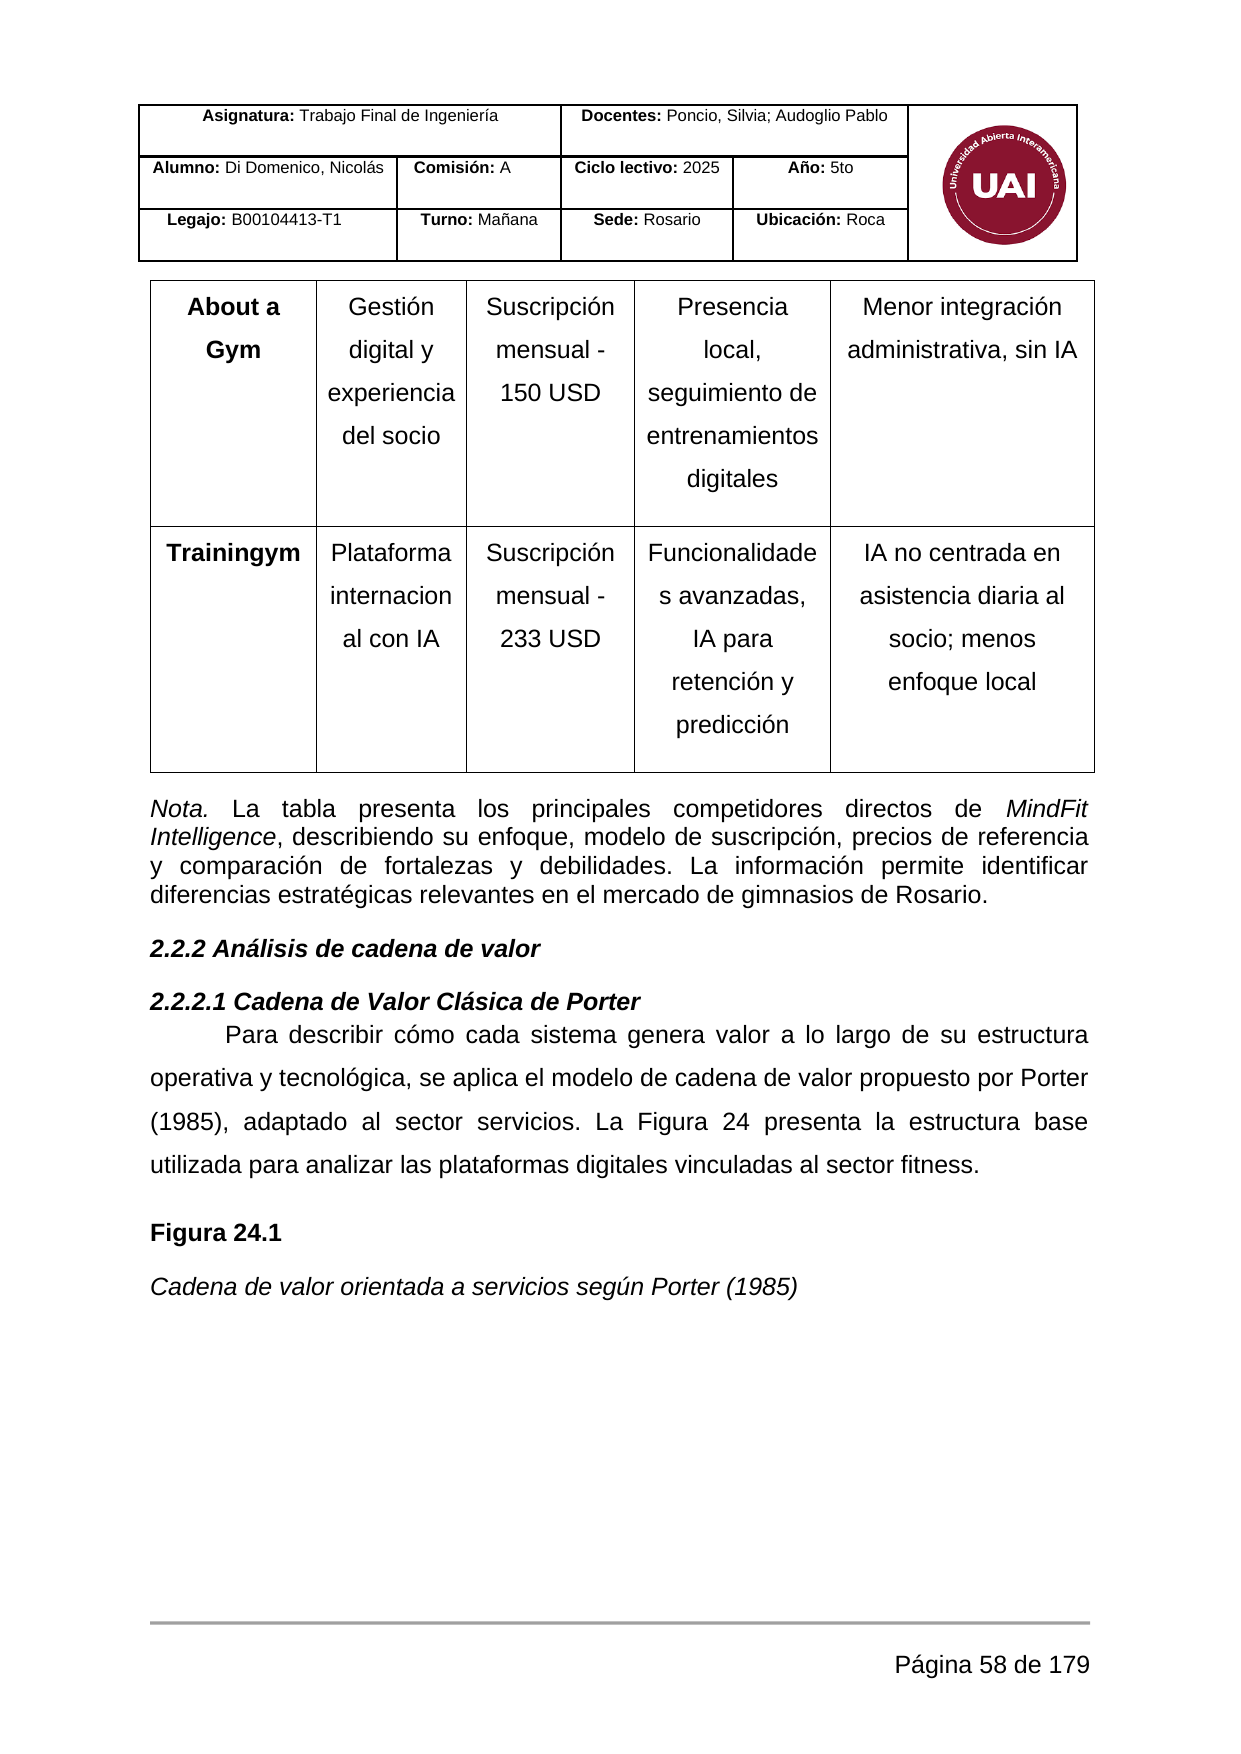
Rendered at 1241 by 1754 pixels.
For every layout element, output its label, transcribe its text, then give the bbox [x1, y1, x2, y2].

picture [939, 118, 1068, 248]
table_cell Menor integración administrativa, sin IA [831, 281, 1094, 526]
table_cell Trainingym [151, 527, 316, 772]
text Nota. La tabla presenta los principales competidores directos de MindFit Intelligence, describiendo su enfoque, modelo de suscripción, precios de referencia y comparación de fortalezas y debilidades. La información permite identificar diferencias estratégicas relevantes en el mercado de gimnasios de Rosario. [150, 794, 1090, 909]
text Figura 24.1 [150, 1218, 1090, 1247]
subtitle 2.2.2 Análisis de cadena de valor [150, 934, 1090, 962]
table_cell Presencia local, seguimiento de entrenamientos digitales [635, 281, 830, 526]
table_cell Funcionalidades avanzadas, IA para retención y predicción [635, 527, 830, 772]
table_cell Gestión digital y experiencia del socio [317, 281, 466, 526]
table_cell Suscripción mensual - 150 USD [467, 281, 634, 526]
table_cell About a Gym [151, 281, 316, 526]
subtitle 2.2.2.1 Cadena de Valor Clásica de Porter [150, 987, 1090, 1016]
table_cell Plataforma internacional con IA [317, 527, 466, 772]
table_cell IA no centrada en asistencia diaria al socio; menos enfoque local [831, 527, 1094, 772]
text Para describir cómo cada sistema genera valor a lo largo de su estructura operativa y tecnológica, se aplica el modelo de cadena de valor propuesto por Porter (1985), adaptado al sector servicios. La Figura 24 presenta la estructura base utilizada para analizar las plataformas digitales vinculadas al sector fitness. [150, 1020, 1090, 1178]
text Cadena de valor orientada a servicios según Porter (1985) [150, 1272, 1090, 1300]
table_cell Suscripción mensual - 233 USD [467, 527, 634, 772]
